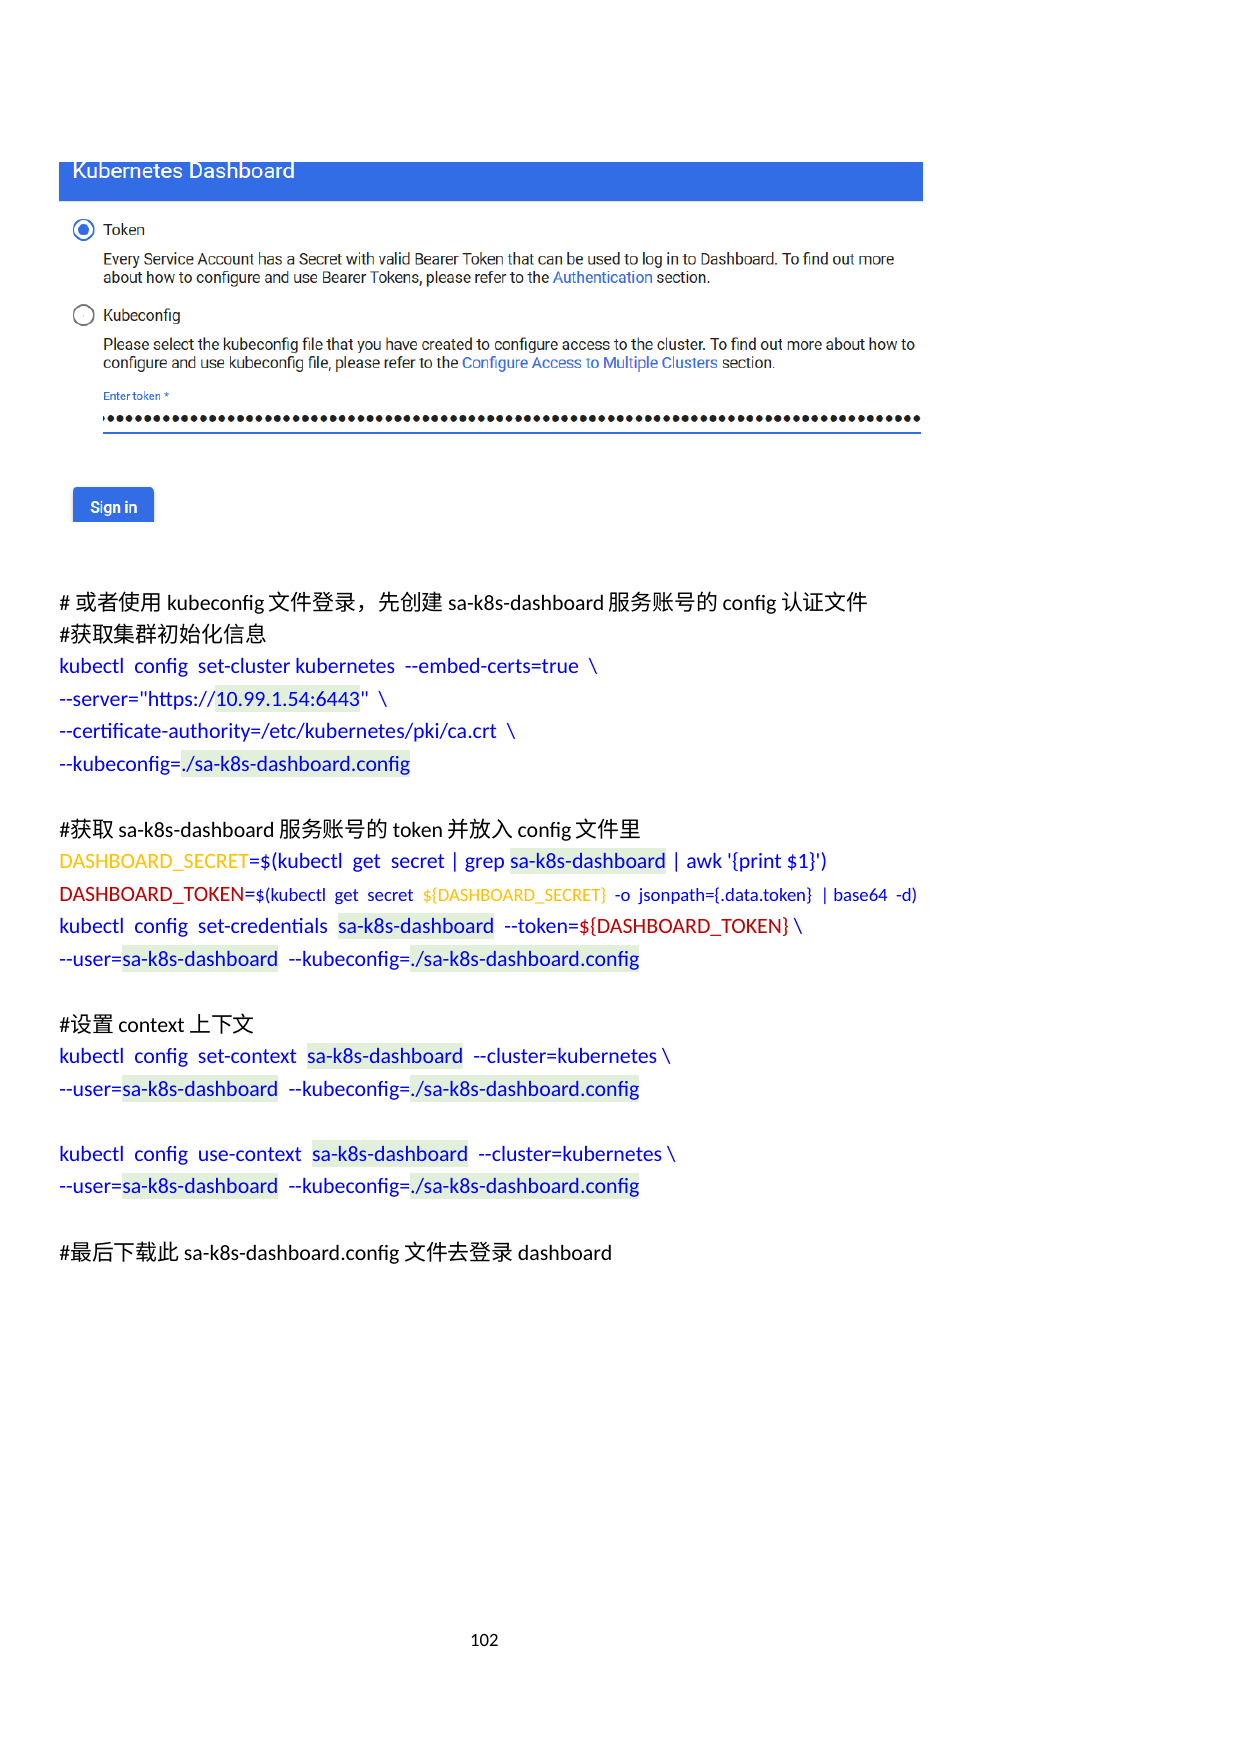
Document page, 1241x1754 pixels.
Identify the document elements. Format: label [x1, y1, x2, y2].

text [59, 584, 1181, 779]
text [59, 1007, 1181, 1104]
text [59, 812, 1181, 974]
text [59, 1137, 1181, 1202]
picture [59, 162, 923, 522]
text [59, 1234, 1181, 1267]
